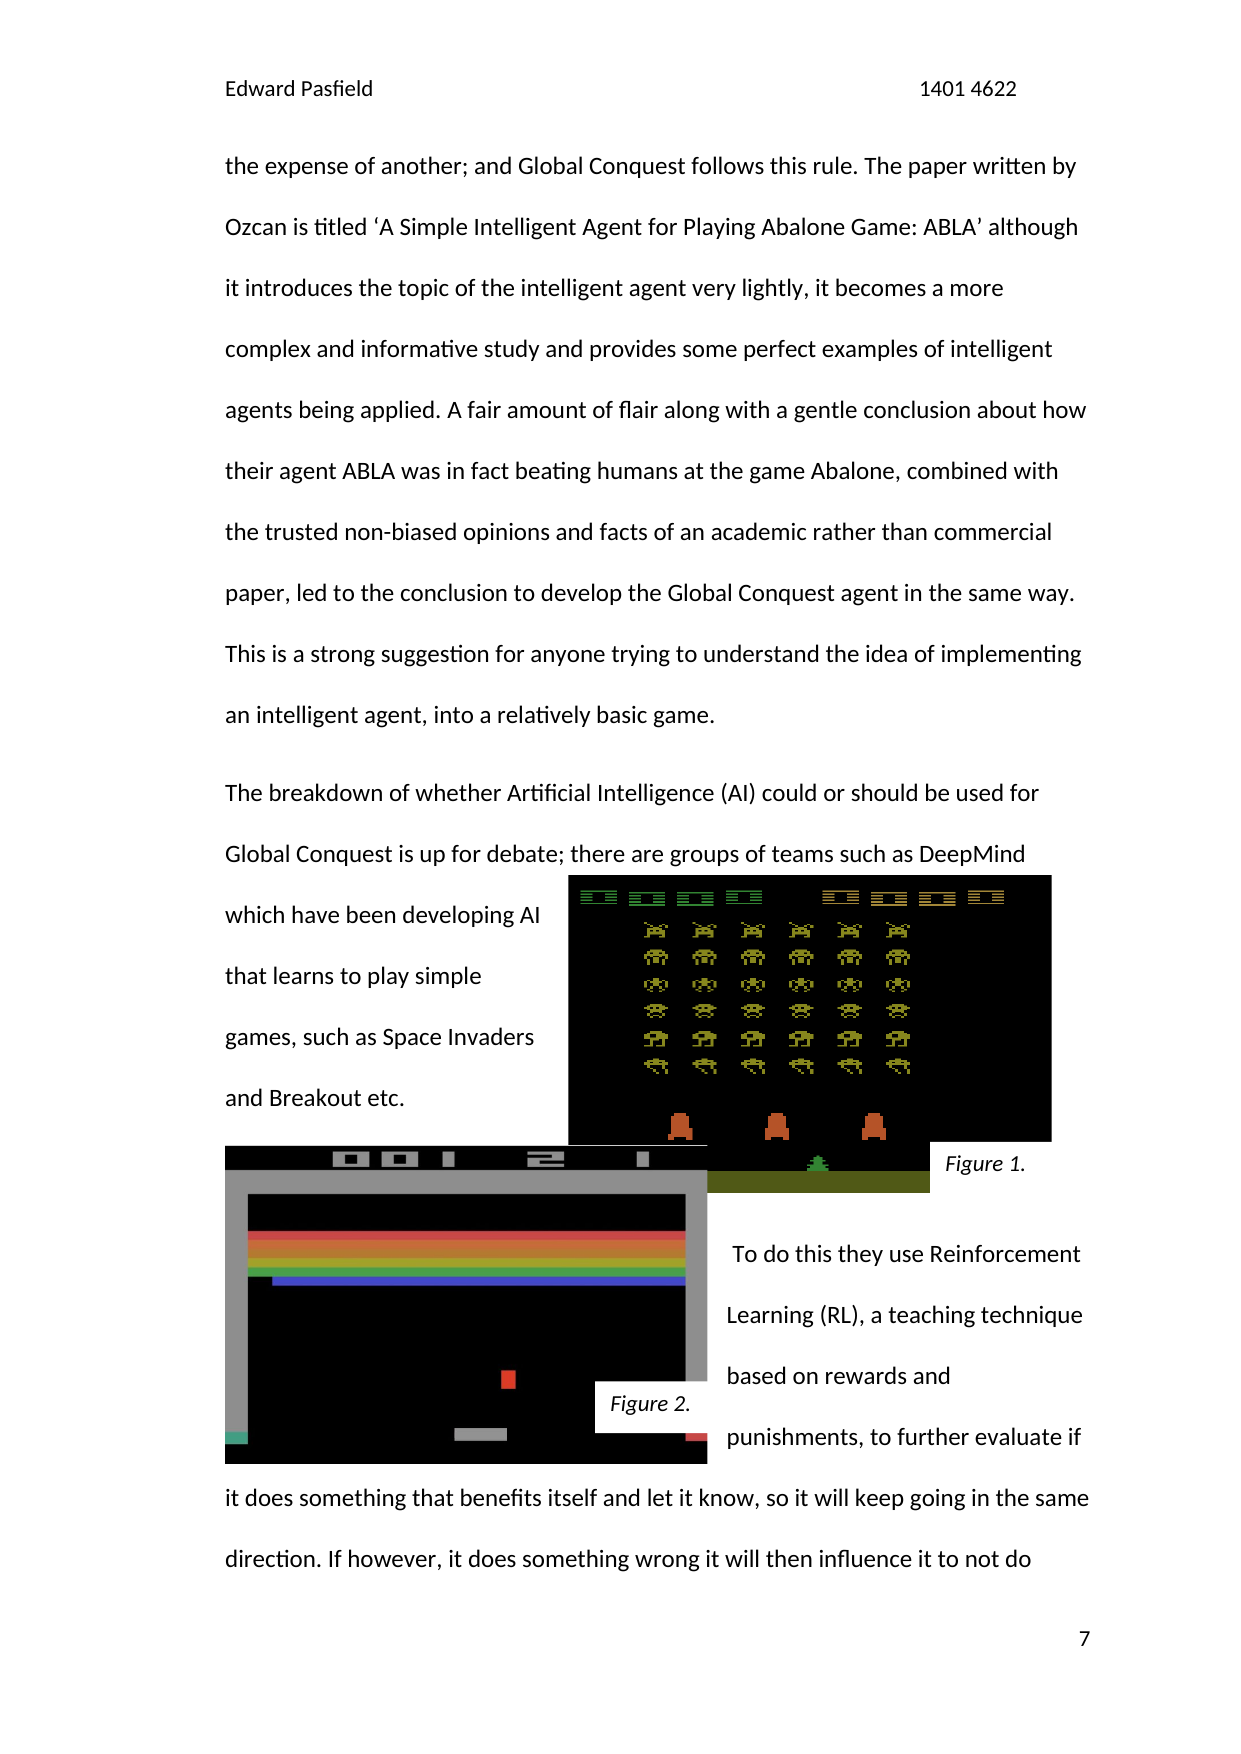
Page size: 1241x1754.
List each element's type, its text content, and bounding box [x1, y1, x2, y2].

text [225, 1238, 1090, 1573]
picture [225, 875, 1052, 1464]
text The breakdown of whether Artificial Intelligence (AI) could or should be used for Global Conquest is up for debate; there are groups of teams such as DeepMind which have been developing AI that learns to play simple games, such as Space Invaders and Breakout etc. [225, 777, 1090, 1113]
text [225, 150, 1090, 730]
